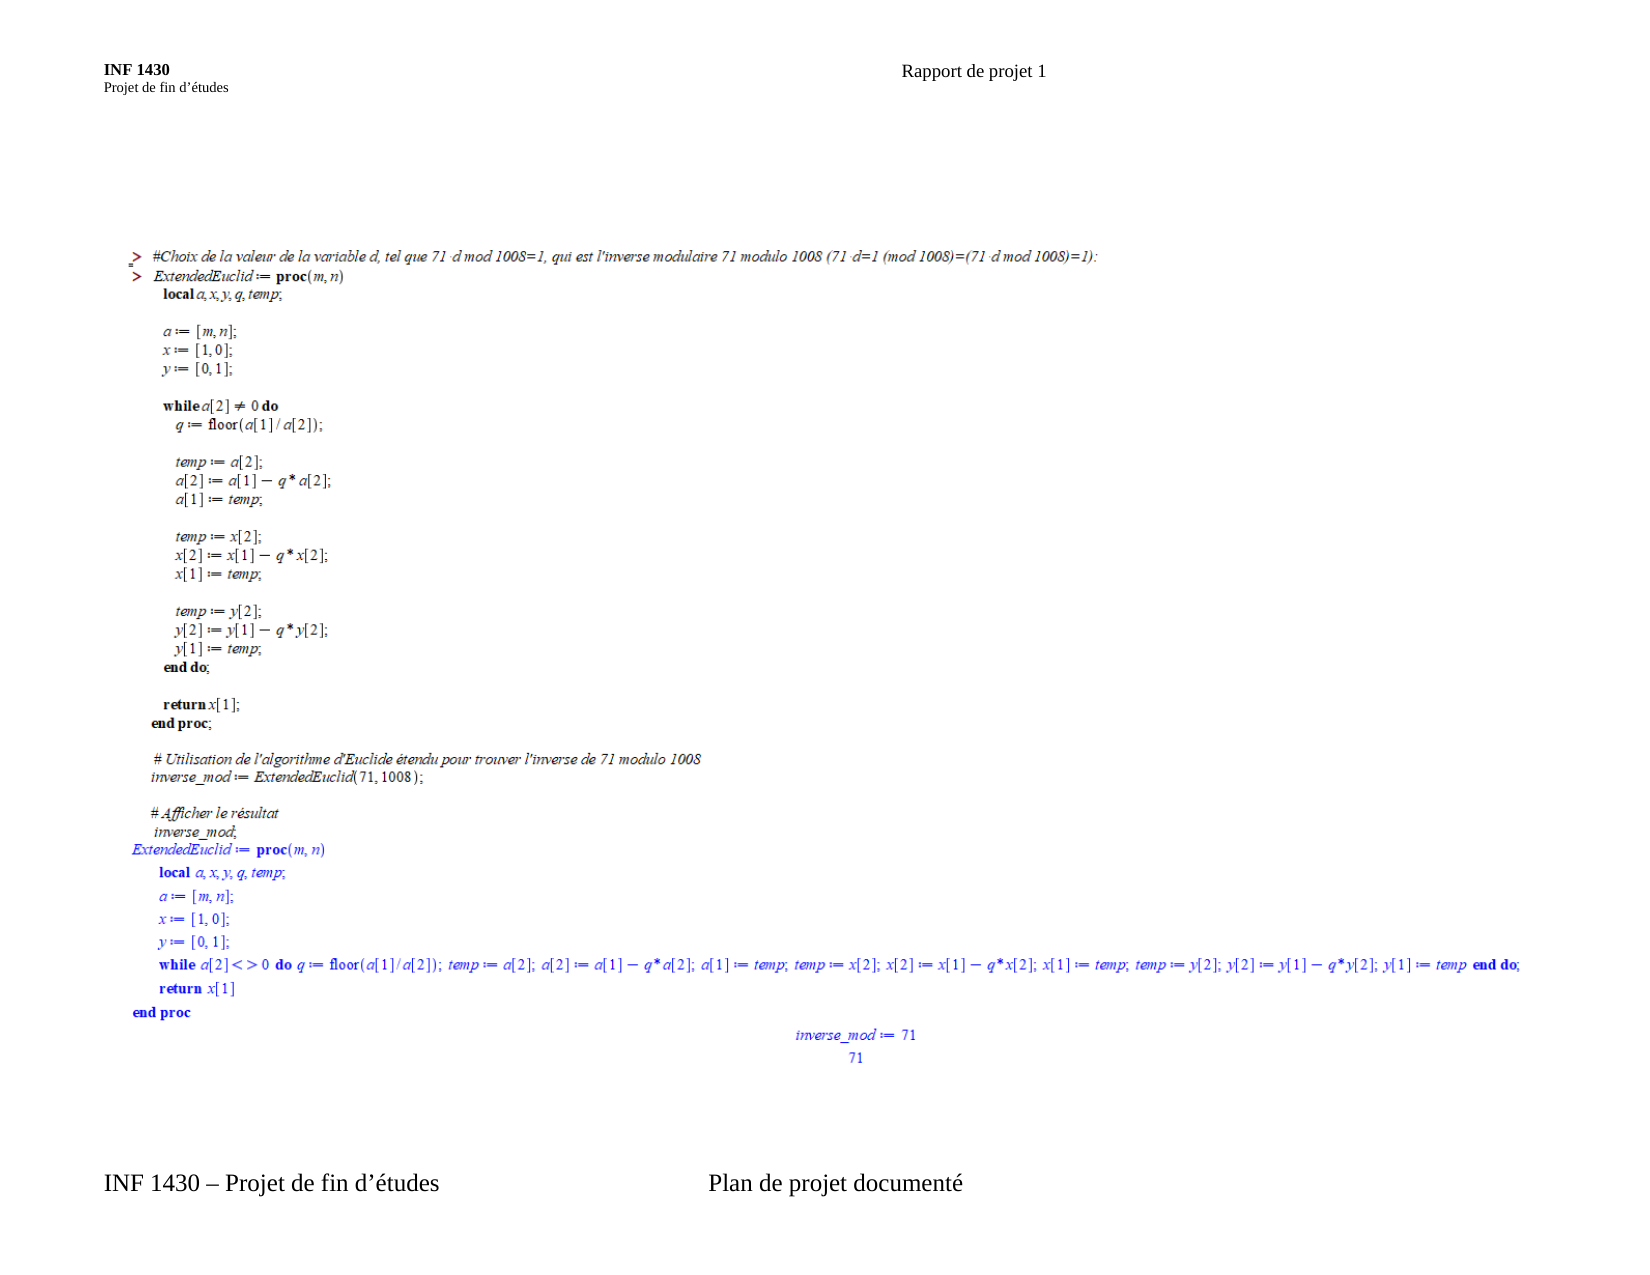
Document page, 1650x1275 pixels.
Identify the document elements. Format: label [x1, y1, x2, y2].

picture [128, 247, 1522, 1068]
